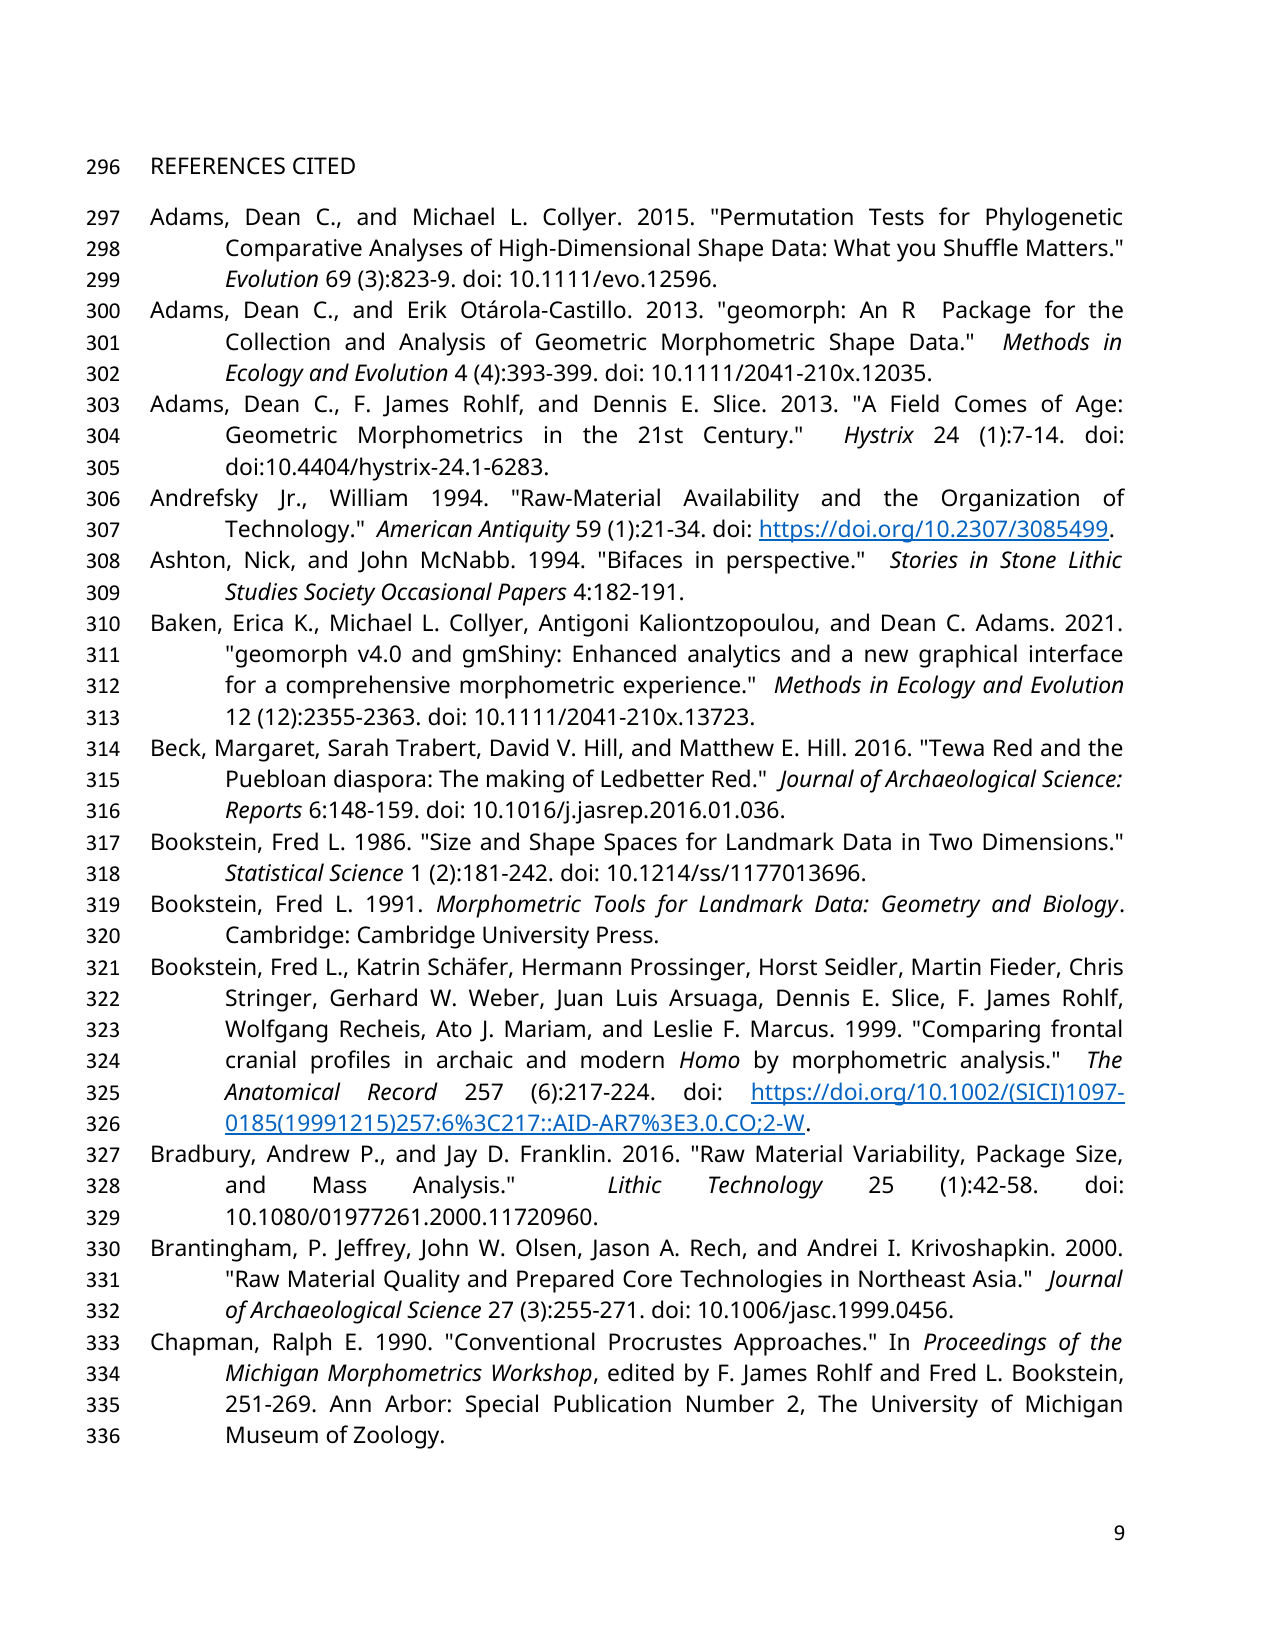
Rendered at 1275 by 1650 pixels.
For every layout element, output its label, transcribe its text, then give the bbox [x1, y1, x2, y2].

text Brantingham, P. Jeffrey, John W. Olsen, Jason A. Rech, and Andrei I. Krivoshapkin. 2000. "Raw Material Quality and Prepared Core Technologies in Northeast Asia." Journal of Archaeological Science 27 (3):255-271. doi: 10.1006/jasc.1999.0456. [150, 1232, 1125, 1325]
text Bookstein, Fred L., Katrin Schäfer, Hermann Prossinger, Horst Seidler, Martin Fieder, Chris Stringer, Gerhard W. Weber, Juan Luis Arsuaga, Dennis E. Slice, F. James Rohlf, Wolfgang Recheis, Ato J. Mariam, and Leslie F. Marcus. 1999. "Comparing frontal cranial profiles in archaic and modern Homo by morphometric analysis." The Anatomical Record 257 (6):217-224. doi: https://doi.org/10.1002/(SICI)1097-0185(19991215)257:6%3C217::AID-AR7%3E3.0.CO;2-W. [150, 950, 1125, 1138]
text Andrefsky Jr., William 1994. "Raw-Material Availability and the Organization of Technology." American Antiquity 59 (1):21-34. doi: https://doi.org/10.2307/3085499. [150, 482, 1125, 544]
text Bradbury, Andrew P., and Jay D. Franklin. 2016. "Raw Material Variability, Package Size, and Mass Analysis." Lithic Technology 25 (1):42-58. doi: 10.1080/01977261.2000.11720960. [150, 1138, 1125, 1232]
text Ashton, Nick, and John McNabb. 1994. "Bifaces in perspective." Stories in Stone Lithic Studies Society Occasional Papers 4:182-191. [150, 544, 1125, 607]
text Adams, Dean C., and Michael L. Collyer. 2015. "Permutation Tests for Phylogenetic Comparative Analyses of High-Dimensional Shape Data: What you Shuffle Matters." Evolution 69 (3):823-9. doi: 10.1111/evo.12596. [150, 200, 1125, 294]
text Adams, Dean C., and Erik Otárola-Castillo. 2013. "geomorph: An R Package for the Collection and Analysis of Geometric Morphometric Shape Data." Methods in Ecology and Evolution 4 (4):393-399. doi: 10.1111/2041-210x.12035. [150, 294, 1125, 388]
text REFERENCES CITED [150, 150, 1125, 181]
text Bookstein, Fred L. 1991. Morphometric Tools for Landmark Data: Geometry and Biology. Cambridge: Cambridge University Press. [150, 888, 1125, 950]
text Chapman, Ralph E. 1990. "Conventional Procrustes Approaches." In Proceedings of the Michigan Morphometrics Workshop, edited by F. James Rohlf and Fred L. Bookstein, 251-269. Ann Arbor: Special Publication Number 2, The University of Michigan Museum of Zoology. [150, 1325, 1125, 1450]
text Adams, Dean C., F. James Rohlf, and Dennis E. Slice. 2013. "A Field Comes of Age: Geometric Morphometrics in the 21st Century." Hystrix 24 (1):7-14. doi: doi:10.4404/hystrix-24.1-6283. [150, 388, 1125, 482]
text Beck, Margaret, Sarah Trabert, David V. Hill, and Matthew E. Hill. 2016. "Tewa Red and the Puebloan diaspora: The making of Ledbetter Red." Journal of Archaeological Science: Reports 6:148-159. doi: 10.1016/j.jasrep.2016.01.036. [150, 732, 1125, 825]
text Bookstein, Fred L. 1986. "Size and Shape Spaces for Landmark Data in Two Dimensions." Statistical Science 1 (2):181-242. doi: 10.1214/ss/1177013696. [150, 825, 1125, 888]
text Baken, Erica K., Michael L. Collyer, Antigoni Kaliontzopoulou, and Dean C. Adams. 2021. "geomorph v4.0 and gmShiny: Enhanced analytics and a new graphical interface for a comprehensive morphometric experience." Methods in Ecology and Evolution 12 (12):2355-2363. doi: 10.1111/2041-210x.13723. [150, 607, 1125, 732]
